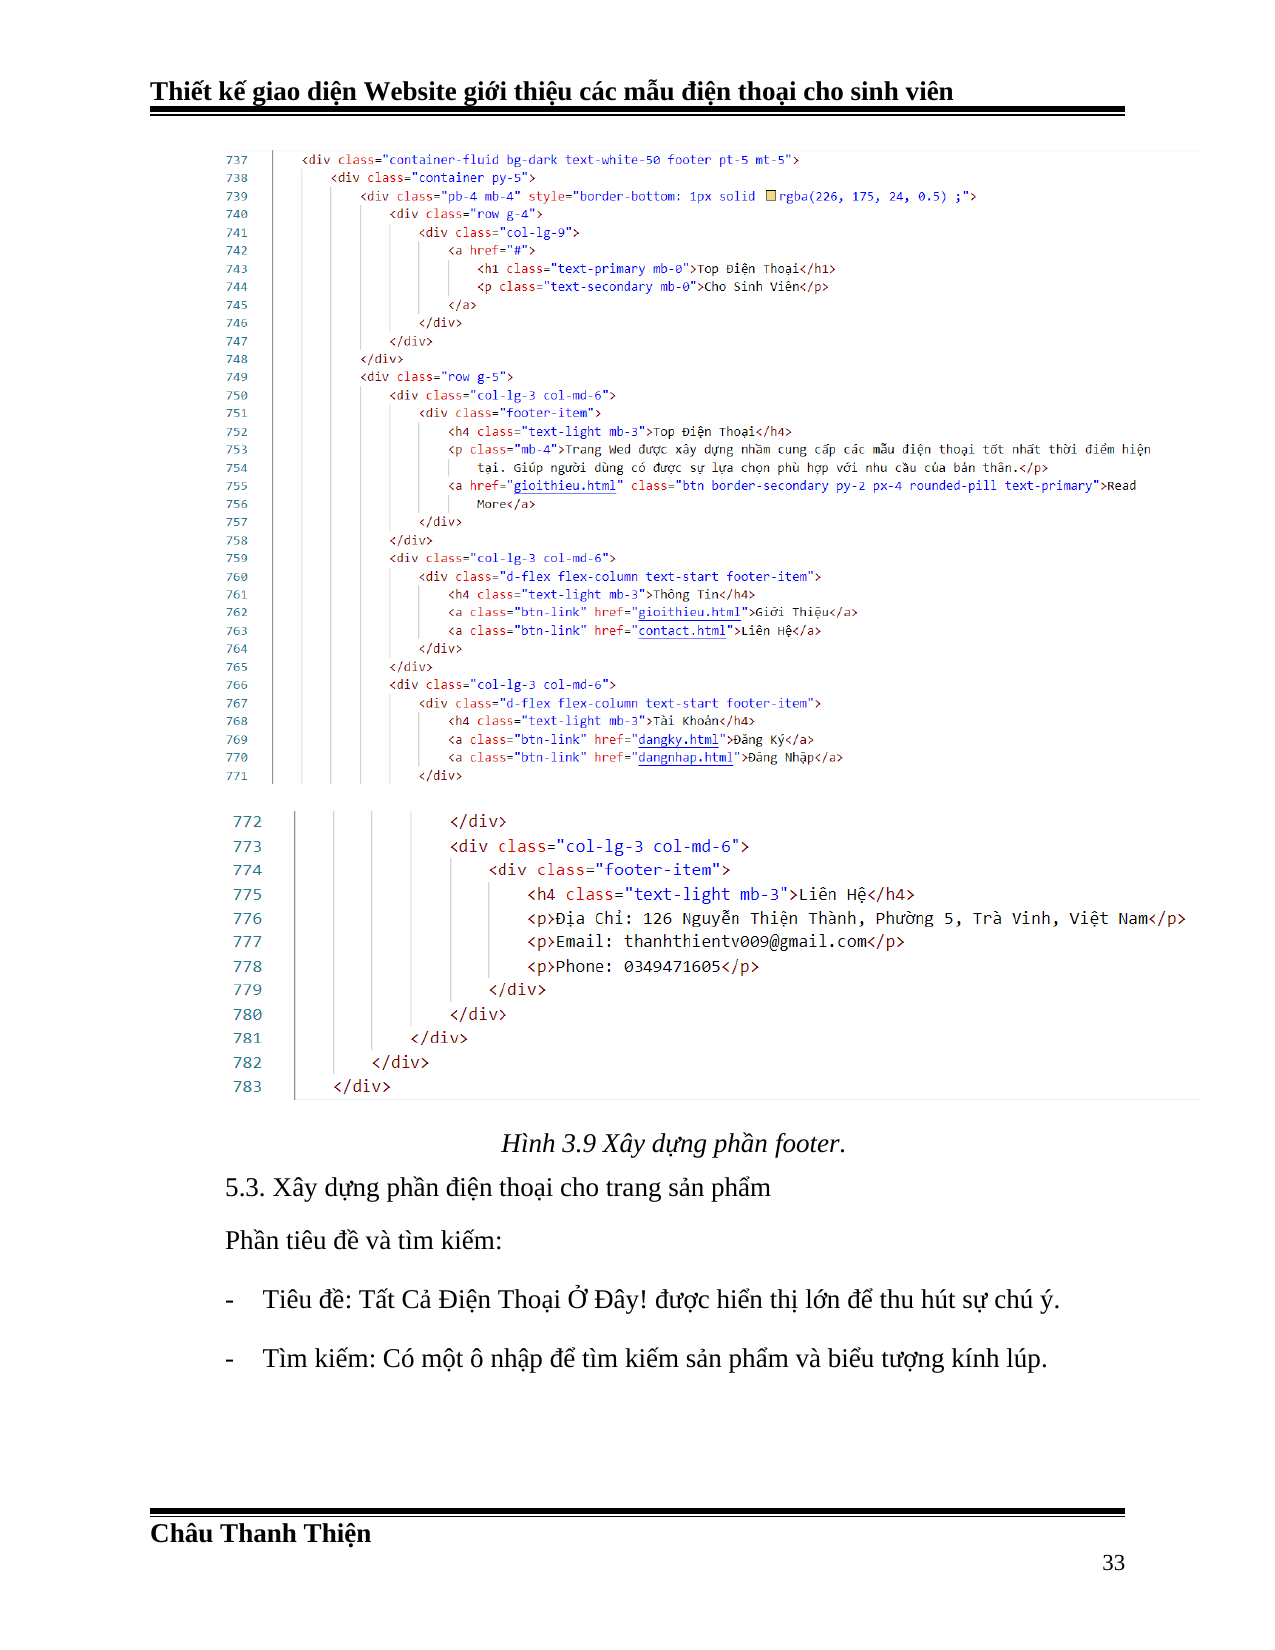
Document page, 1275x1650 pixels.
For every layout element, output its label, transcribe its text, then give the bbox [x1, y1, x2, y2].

text Hình 3.9 Xây dựng phần footer. [225, 1127, 1125, 1158]
list Tiêu đề: Tất Cả Điện Thoại Ở Đây! được hiển thị lớn để thu hút sự chú ý. [225, 1283, 1125, 1314]
picture [225, 150, 1200, 784]
picture [225, 811, 1200, 1100]
list Tìm kiếm: Có một ô nhập để tìm kiếm sản phẩm và biểu tượng kính lúp. [225, 1342, 1125, 1373]
text Phần tiêu đề và tìm kiếm: [150, 1224, 1125, 1255]
text Xây dựng phần điện thoại cho trang sản phẩm [225, 1171, 1125, 1202]
